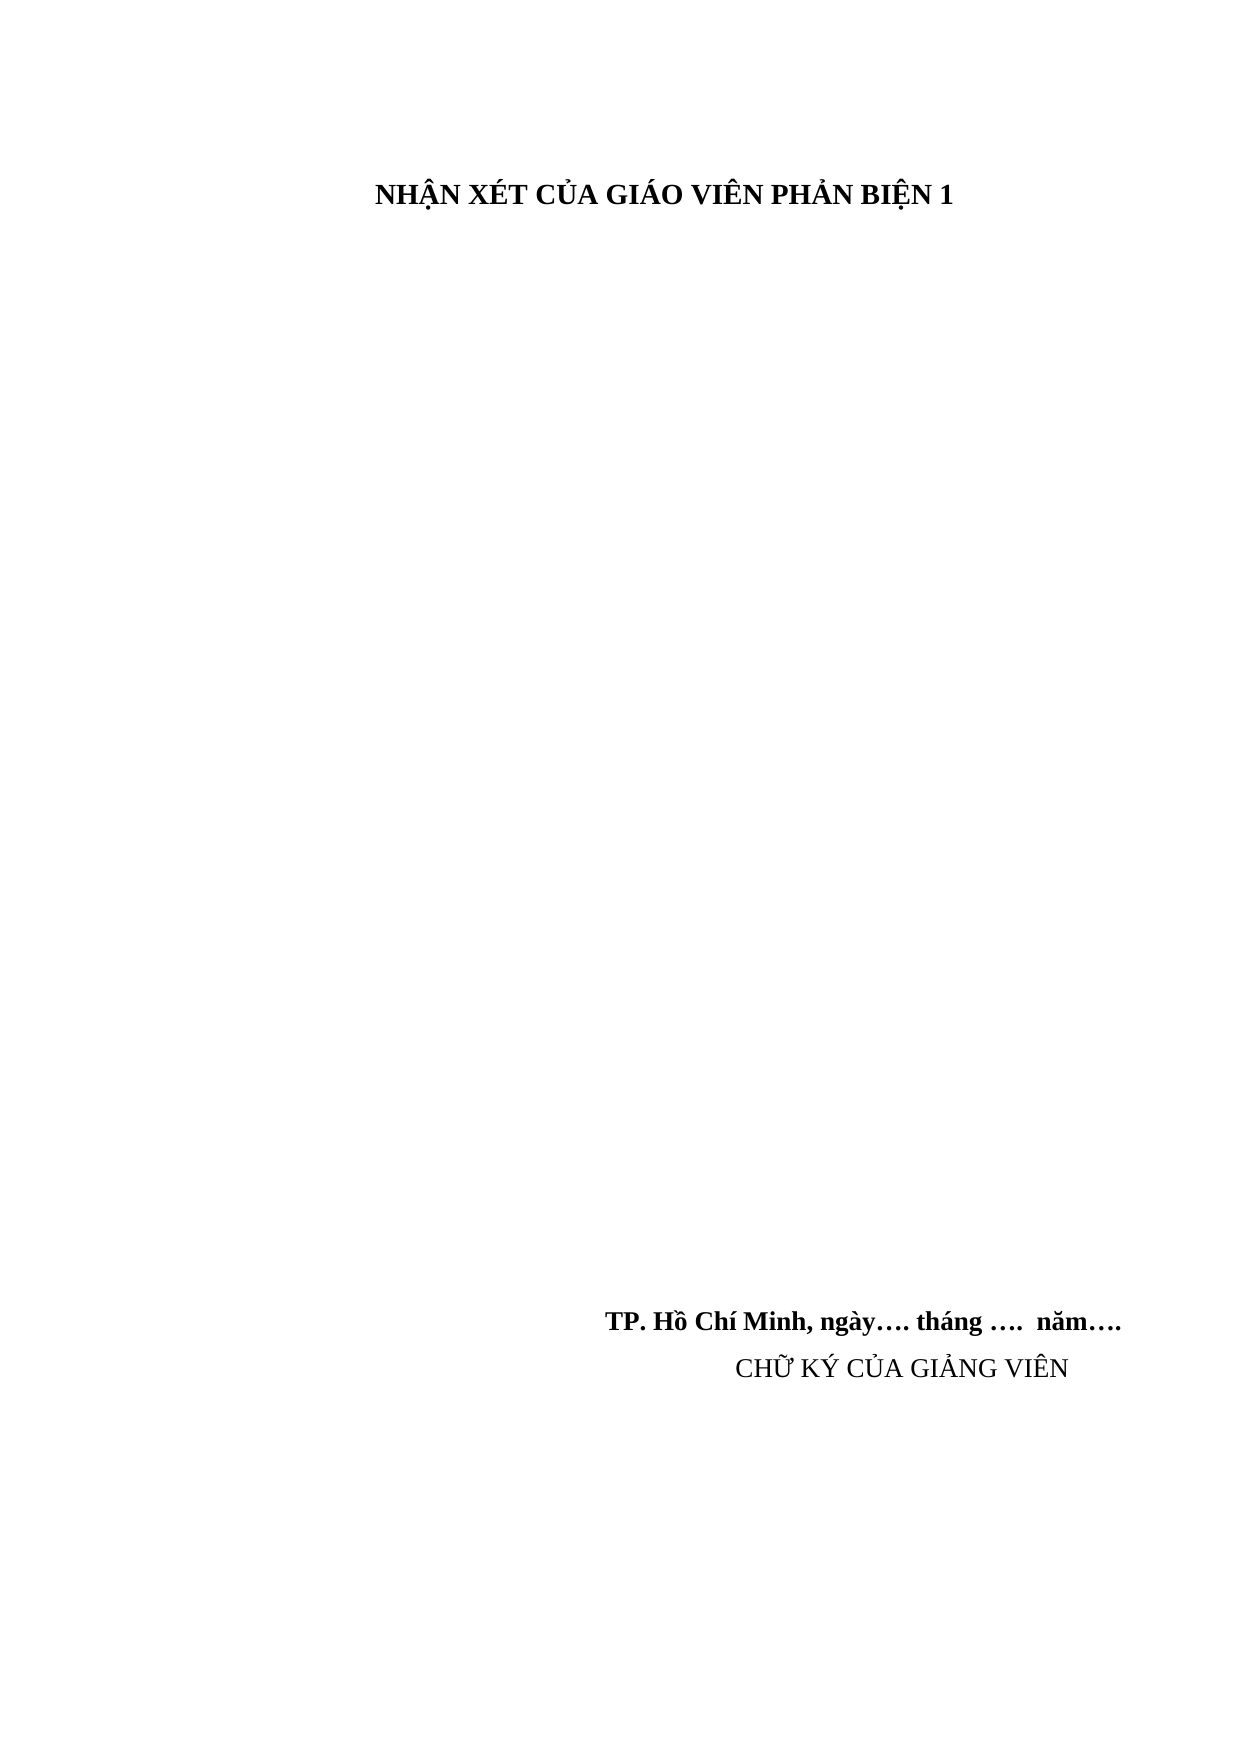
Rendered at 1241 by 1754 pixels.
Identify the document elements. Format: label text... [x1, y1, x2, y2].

text CHỮ KÝ CỦA GIẢNG VIÊN [207, 1352, 1122, 1383]
text NHẬN XÉT CỦA GIÁO VIÊN PHẢN BIỆN 1 [207, 177, 1122, 211]
text TP. Hồ Chí Minh, ngày…. tháng …. năm…. [207, 1306, 1122, 1337]
